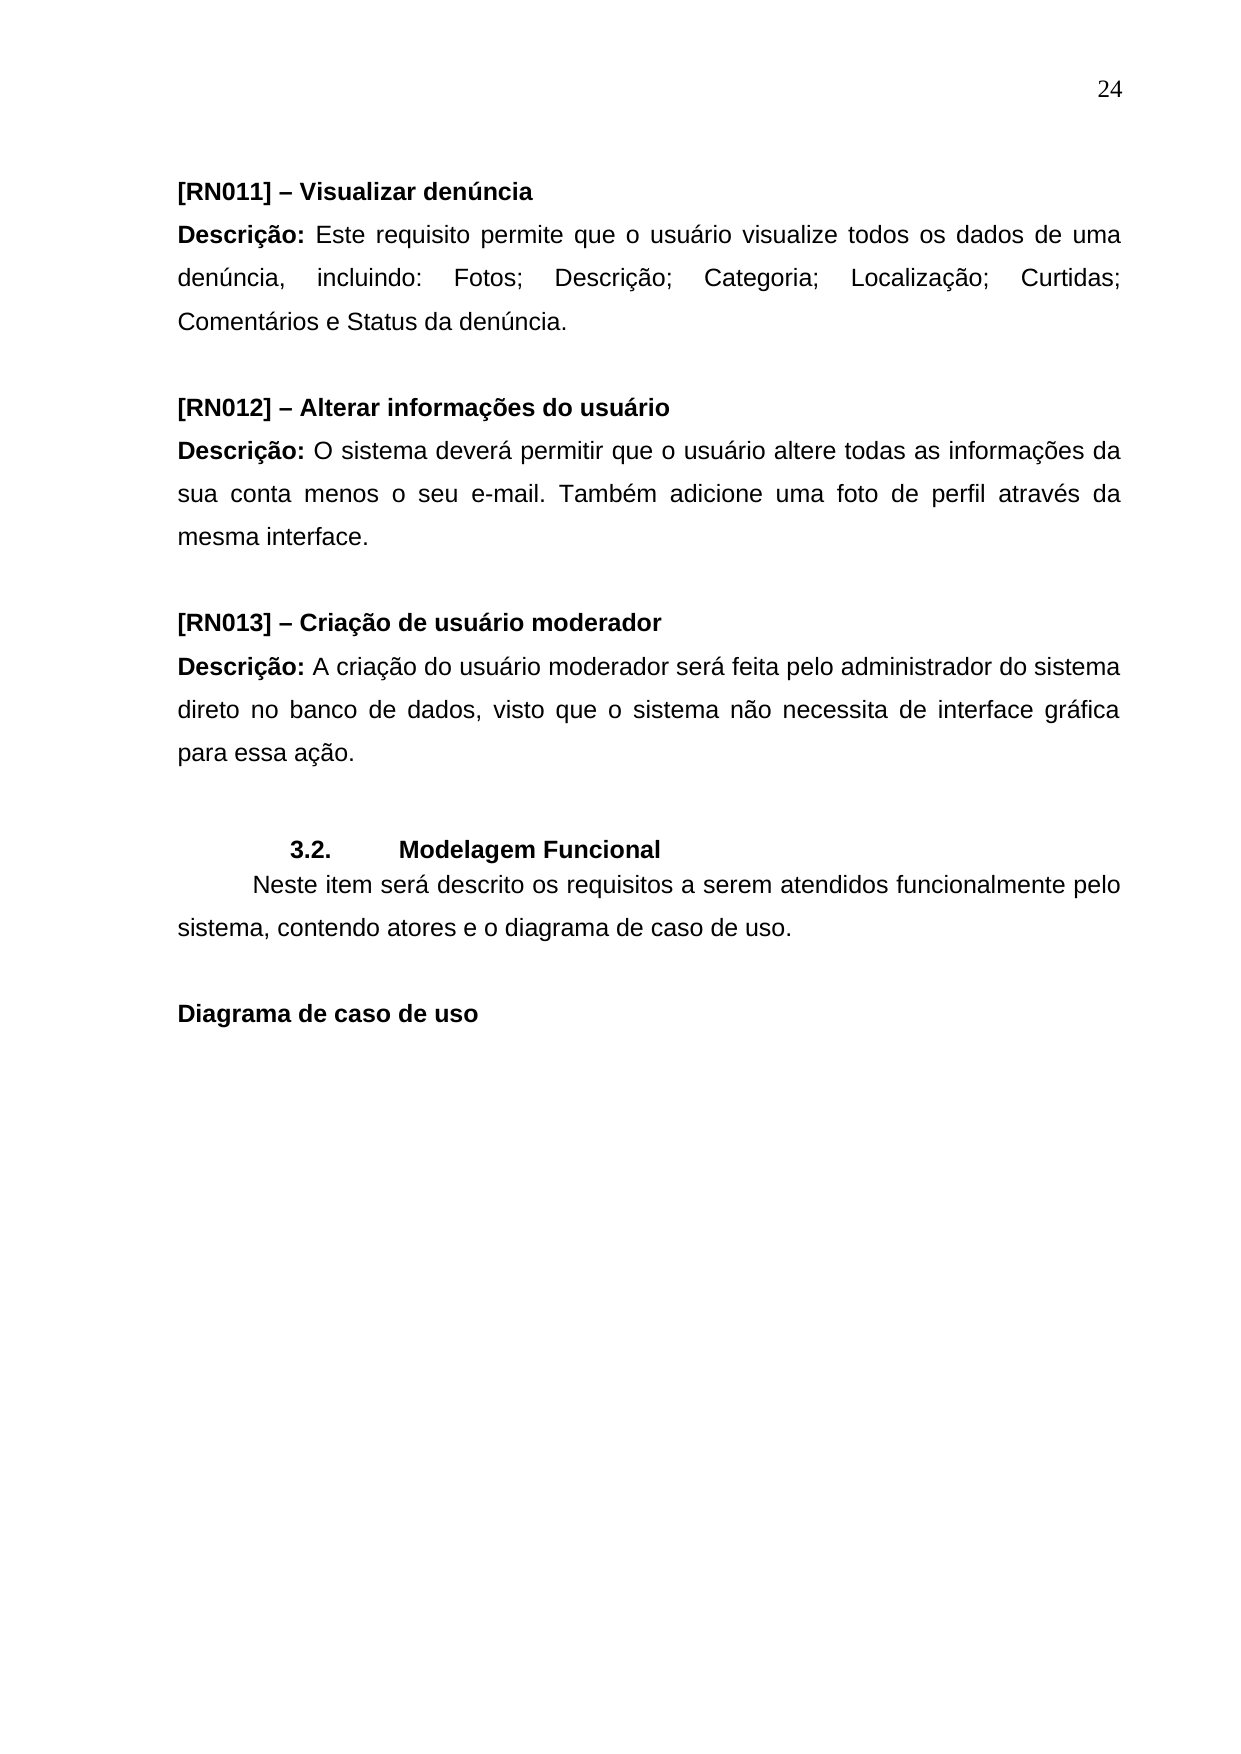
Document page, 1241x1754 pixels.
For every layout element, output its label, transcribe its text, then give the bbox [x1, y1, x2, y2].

text [RN013] – Criação de usuário moderador [177, 608, 1122, 637]
text [RN011] – Visualizar denúncia [177, 177, 1122, 206]
text Diagrama de caso de uso [177, 999, 1122, 1028]
text [RN012] – Alterar informações do usuário [177, 393, 1122, 422]
text Descrição: A criação do usuário moderador será feita pelo administrador do sistema direto no banco de dados, visto que o sistema não necessita de interface gráfica para essa ação. [177, 652, 1122, 767]
text Descrição: Este requisito permite que o usuário visualize todos os dados de uma denúncia, incluindo: Fotos; Descrição; Categoria; Localização; Curtidas; Comentários e Status da denúncia. [177, 220, 1122, 335]
text Descrição: O sistema deverá permitir que o usuário altere todas as informações da sua conta menos o seu e-mail. Também adicione uma foto de perfil através da mesma interface. [177, 436, 1122, 551]
text Neste item será descrito os requisitos a serem atendidos funcionalmente pelo sistema, contendo atores e o diagrama de caso de uso. [177, 870, 1122, 942]
subtitle Modelagem Funcional [290, 835, 1122, 863]
